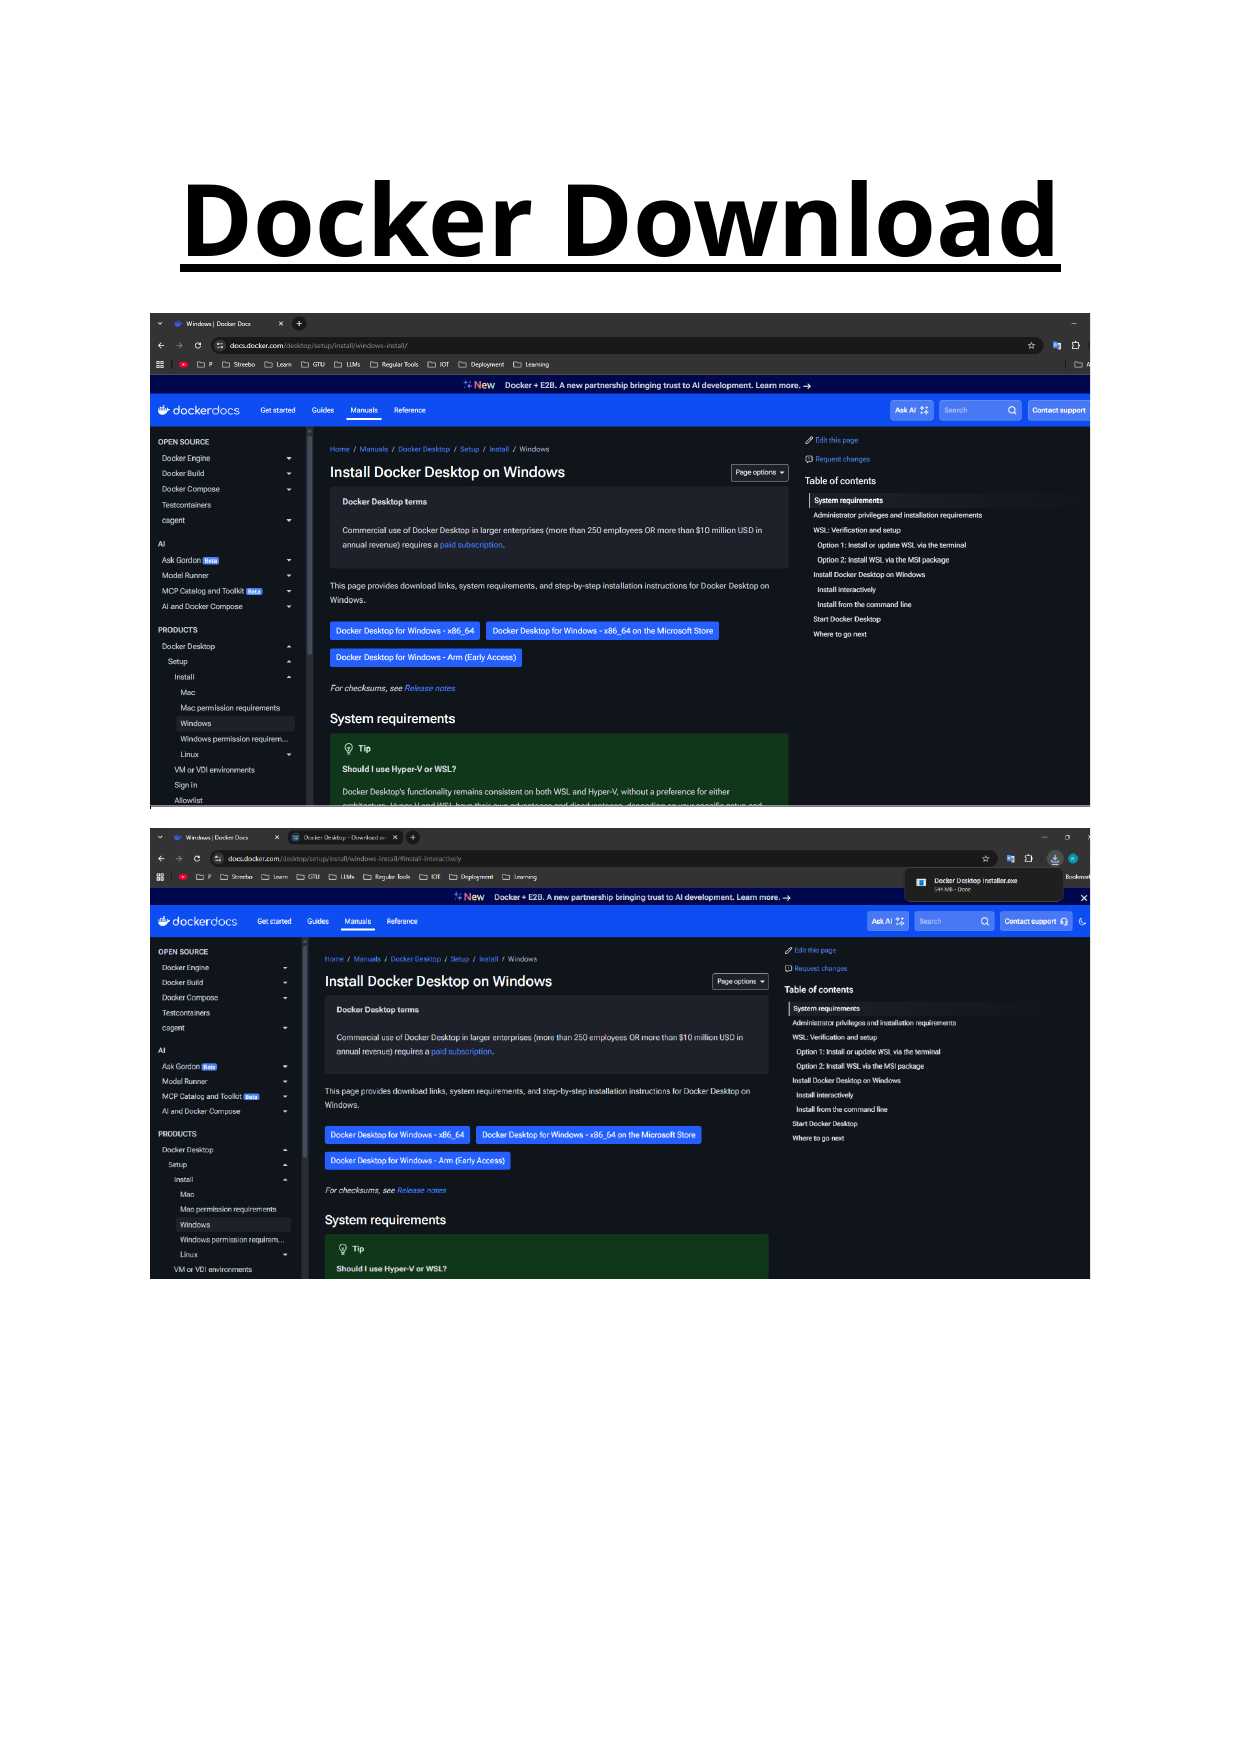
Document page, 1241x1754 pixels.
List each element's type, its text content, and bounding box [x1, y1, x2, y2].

picture [150, 313, 1091, 809]
picture [150, 828, 1091, 1279]
text Docker Download [150, 150, 1090, 286]
